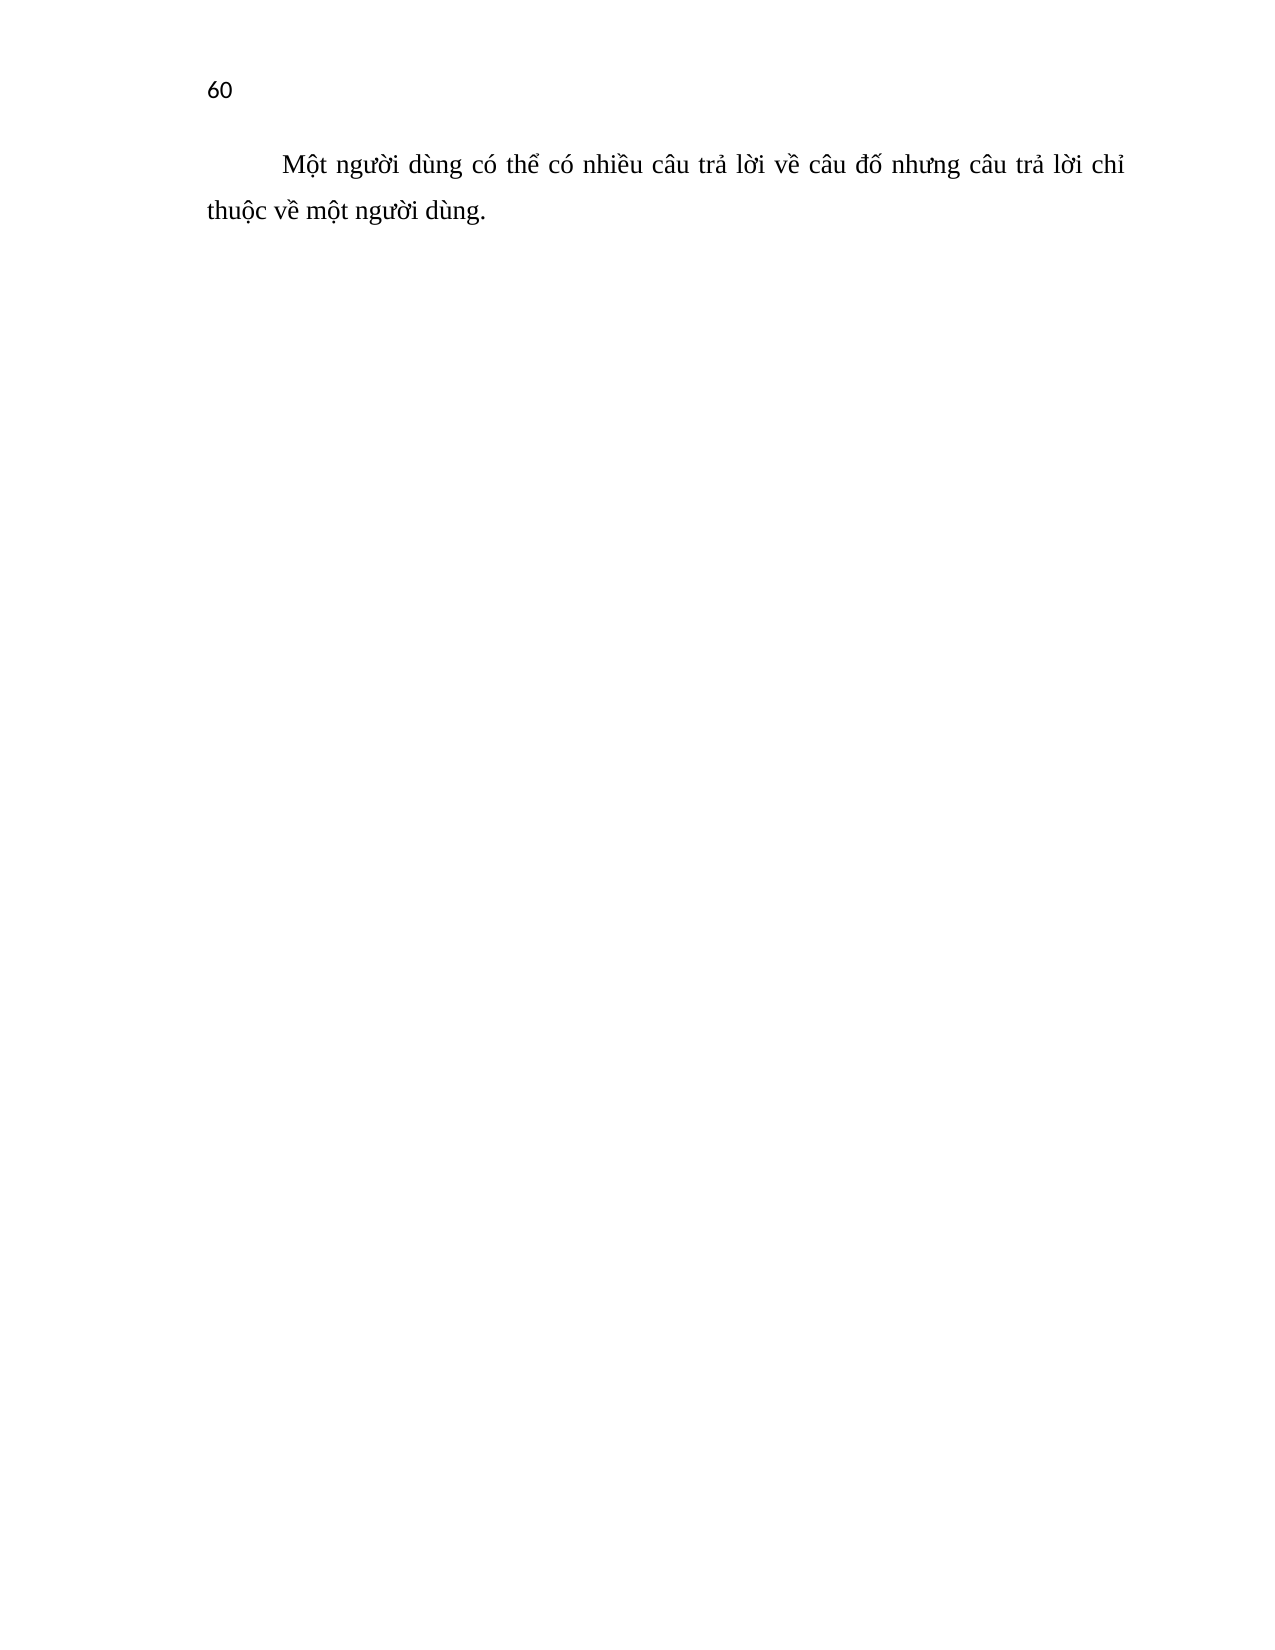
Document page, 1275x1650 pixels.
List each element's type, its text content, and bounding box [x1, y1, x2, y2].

text Một người dùng có thể có nhiều câu trả lời về câu đố nhưng câu trả lời chỉ thuộc về một người dùng. [207, 148, 1127, 226]
